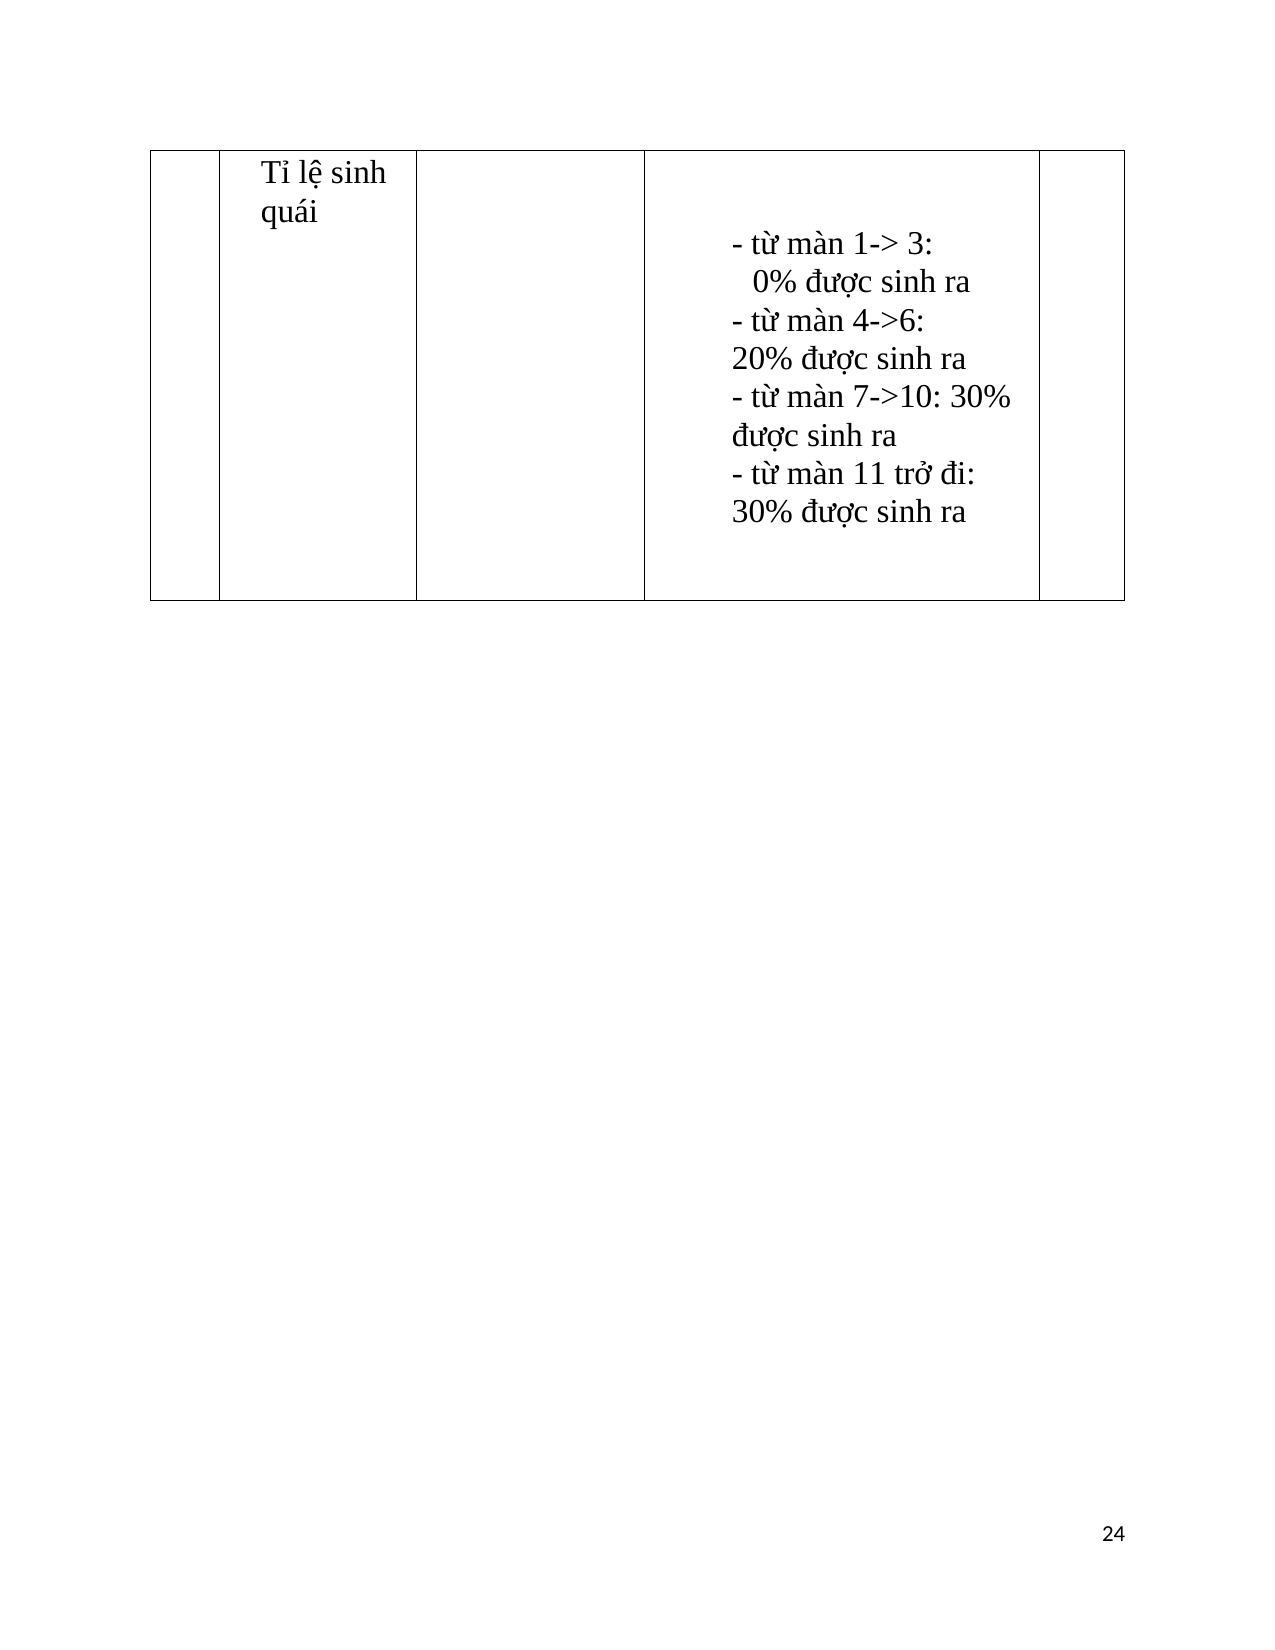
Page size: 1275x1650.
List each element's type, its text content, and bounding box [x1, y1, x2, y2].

table_cell [151, 151, 219, 600]
table_cell [1040, 151, 1124, 600]
table_cell Tỉ lệ sinh quái [220, 151, 416, 600]
table_cell - từ màn 1-> 3: 0% được sinh ra - từ màn 4->6: 20% được sinh ra - từ màn 7->10: 30% được sinh ra - từ màn 11 trở đi: 30% được sinh ra [645, 151, 1039, 600]
table_cell [417, 151, 644, 600]
